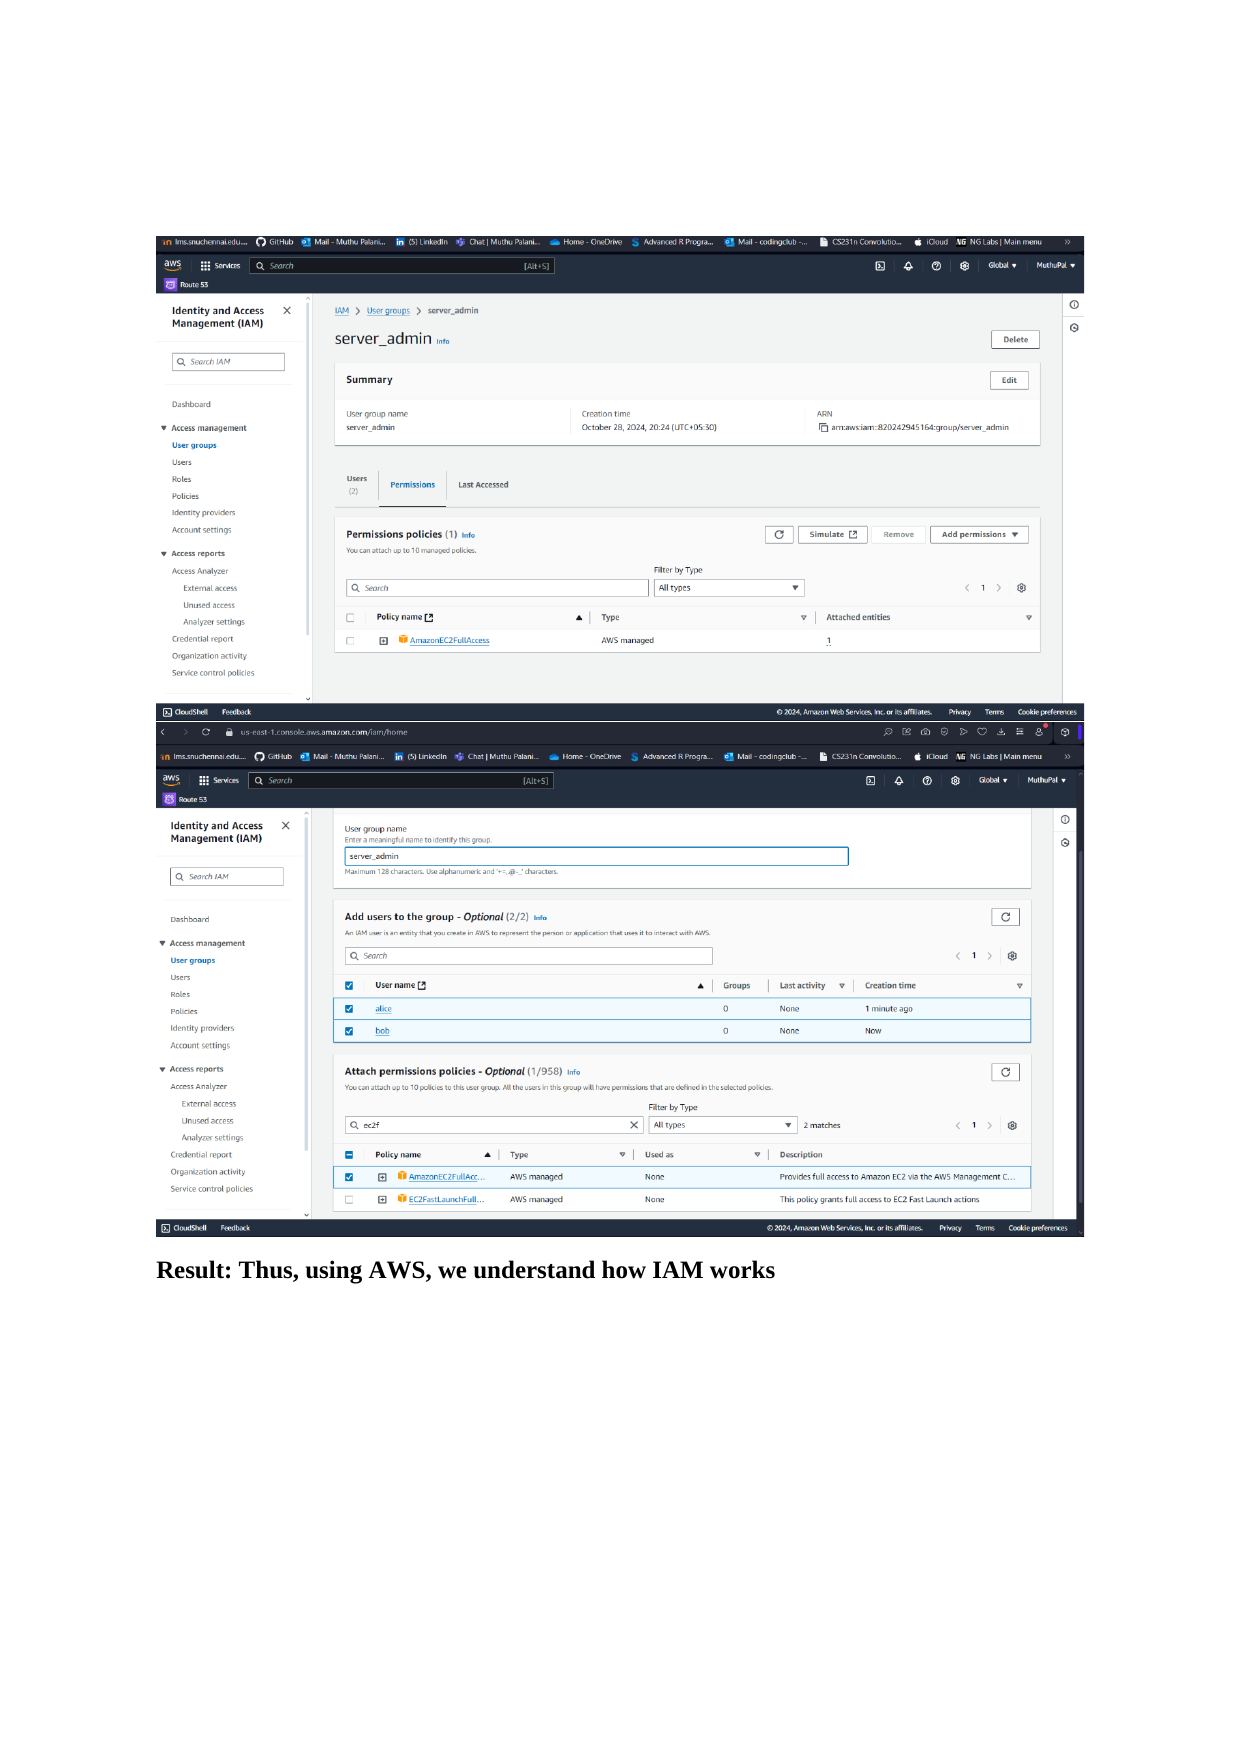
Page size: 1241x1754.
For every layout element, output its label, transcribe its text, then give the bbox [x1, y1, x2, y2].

text Result: Thus, using AWS, we understand how IAM works [156, 1255, 1084, 1284]
picture [156, 722, 1085, 1237]
picture [156, 236, 1085, 721]
